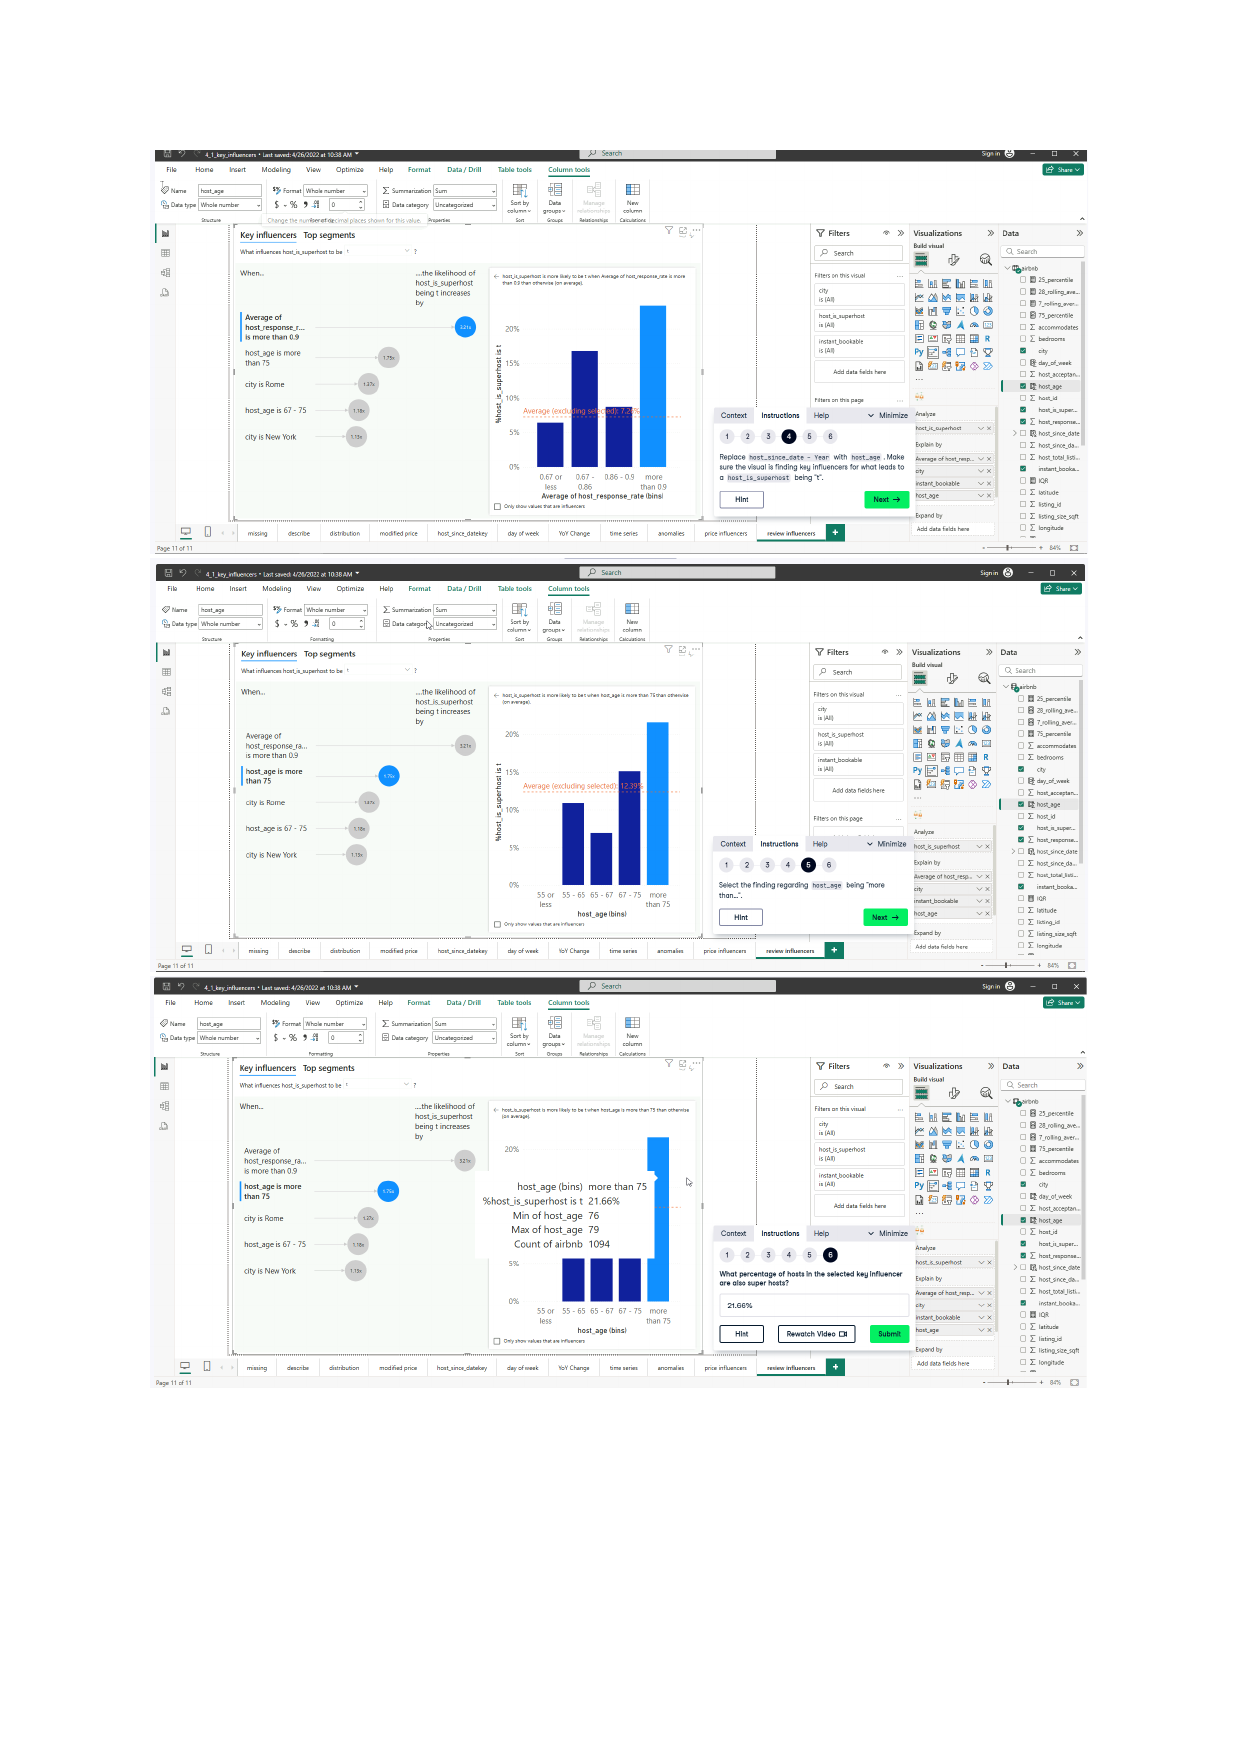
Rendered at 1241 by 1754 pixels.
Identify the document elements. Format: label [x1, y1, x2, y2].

picture [150, 558, 1089, 972]
picture [150, 976, 1087, 1388]
picture [150, 150, 1089, 554]
